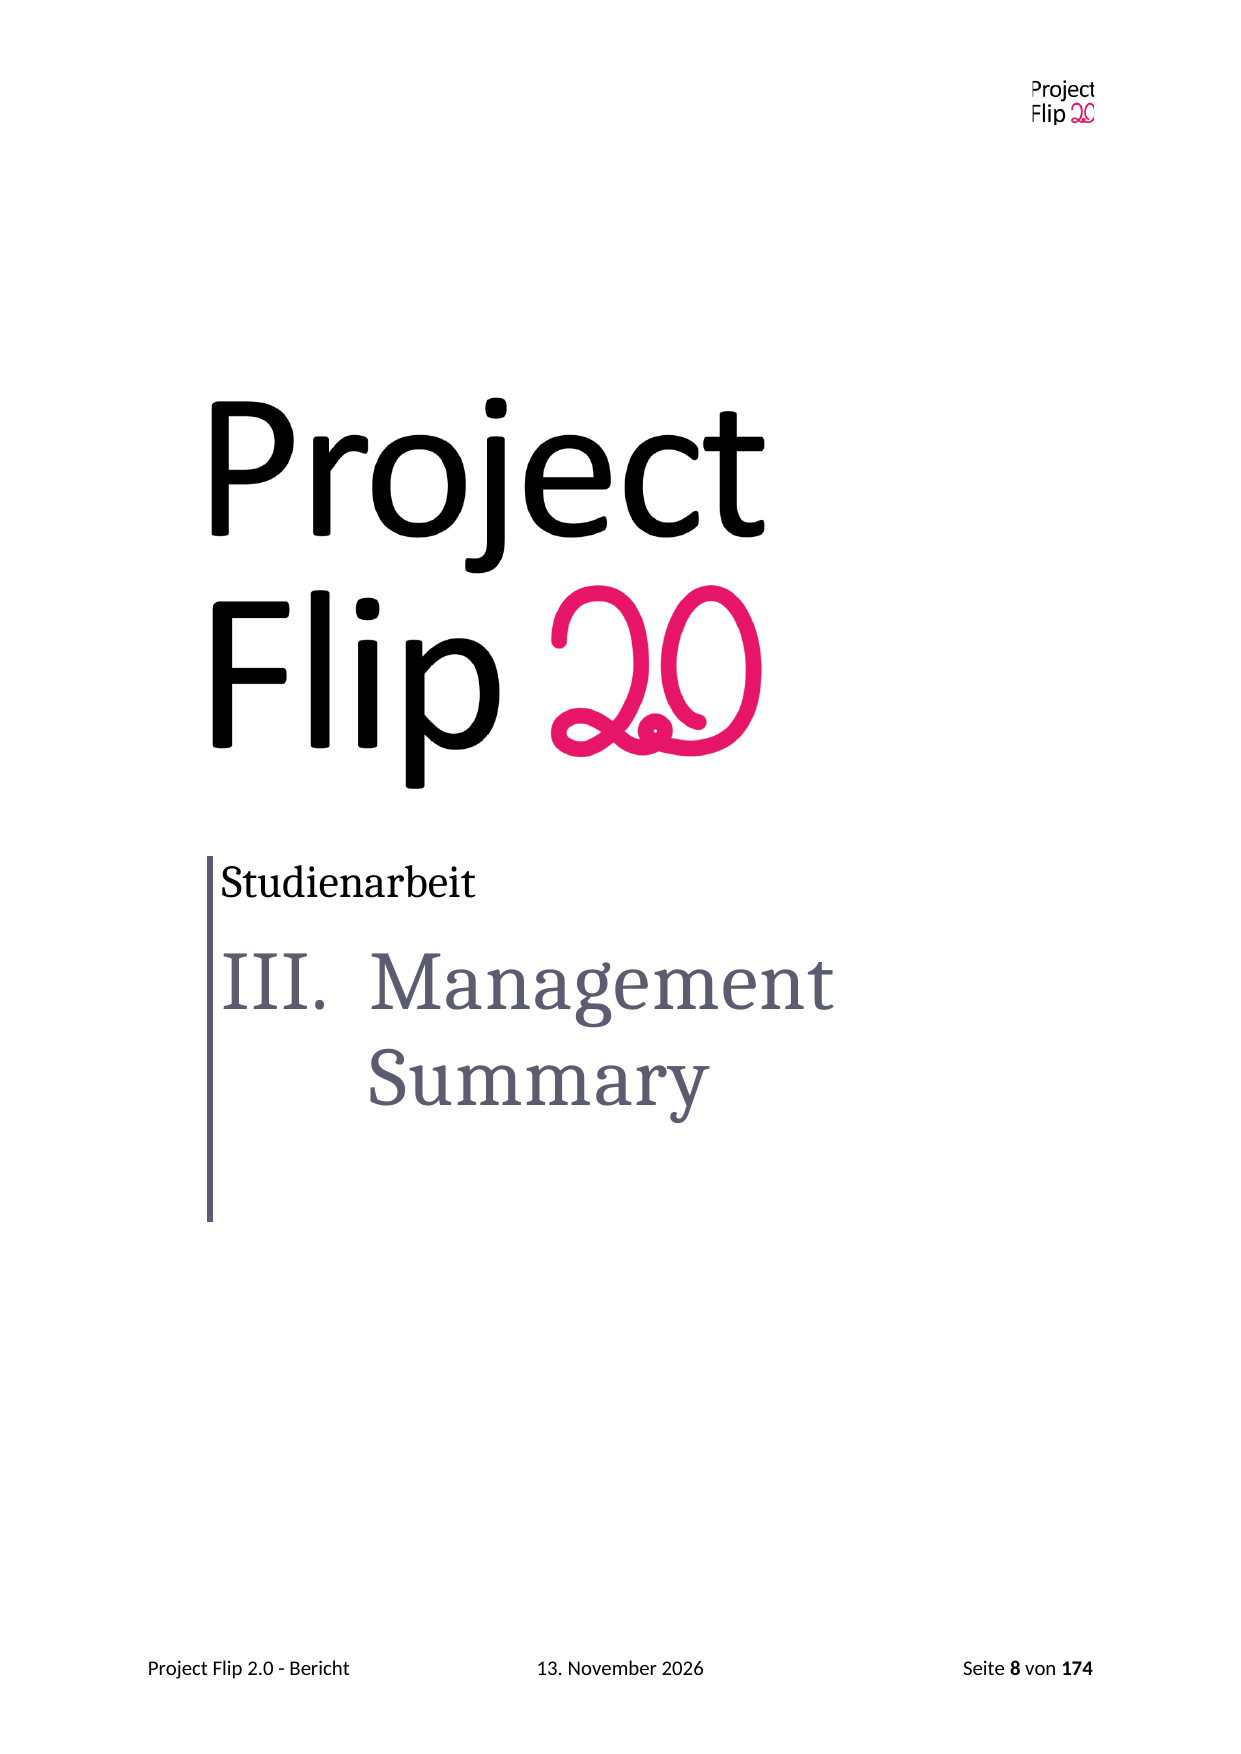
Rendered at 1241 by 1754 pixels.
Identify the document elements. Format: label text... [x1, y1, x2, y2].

text Studienarbeit [213, 856, 1093, 909]
picture [1081, 79, 1097, 124]
picture [211, 387, 780, 799]
subtitle Management Summary [213, 934, 1093, 1222]
